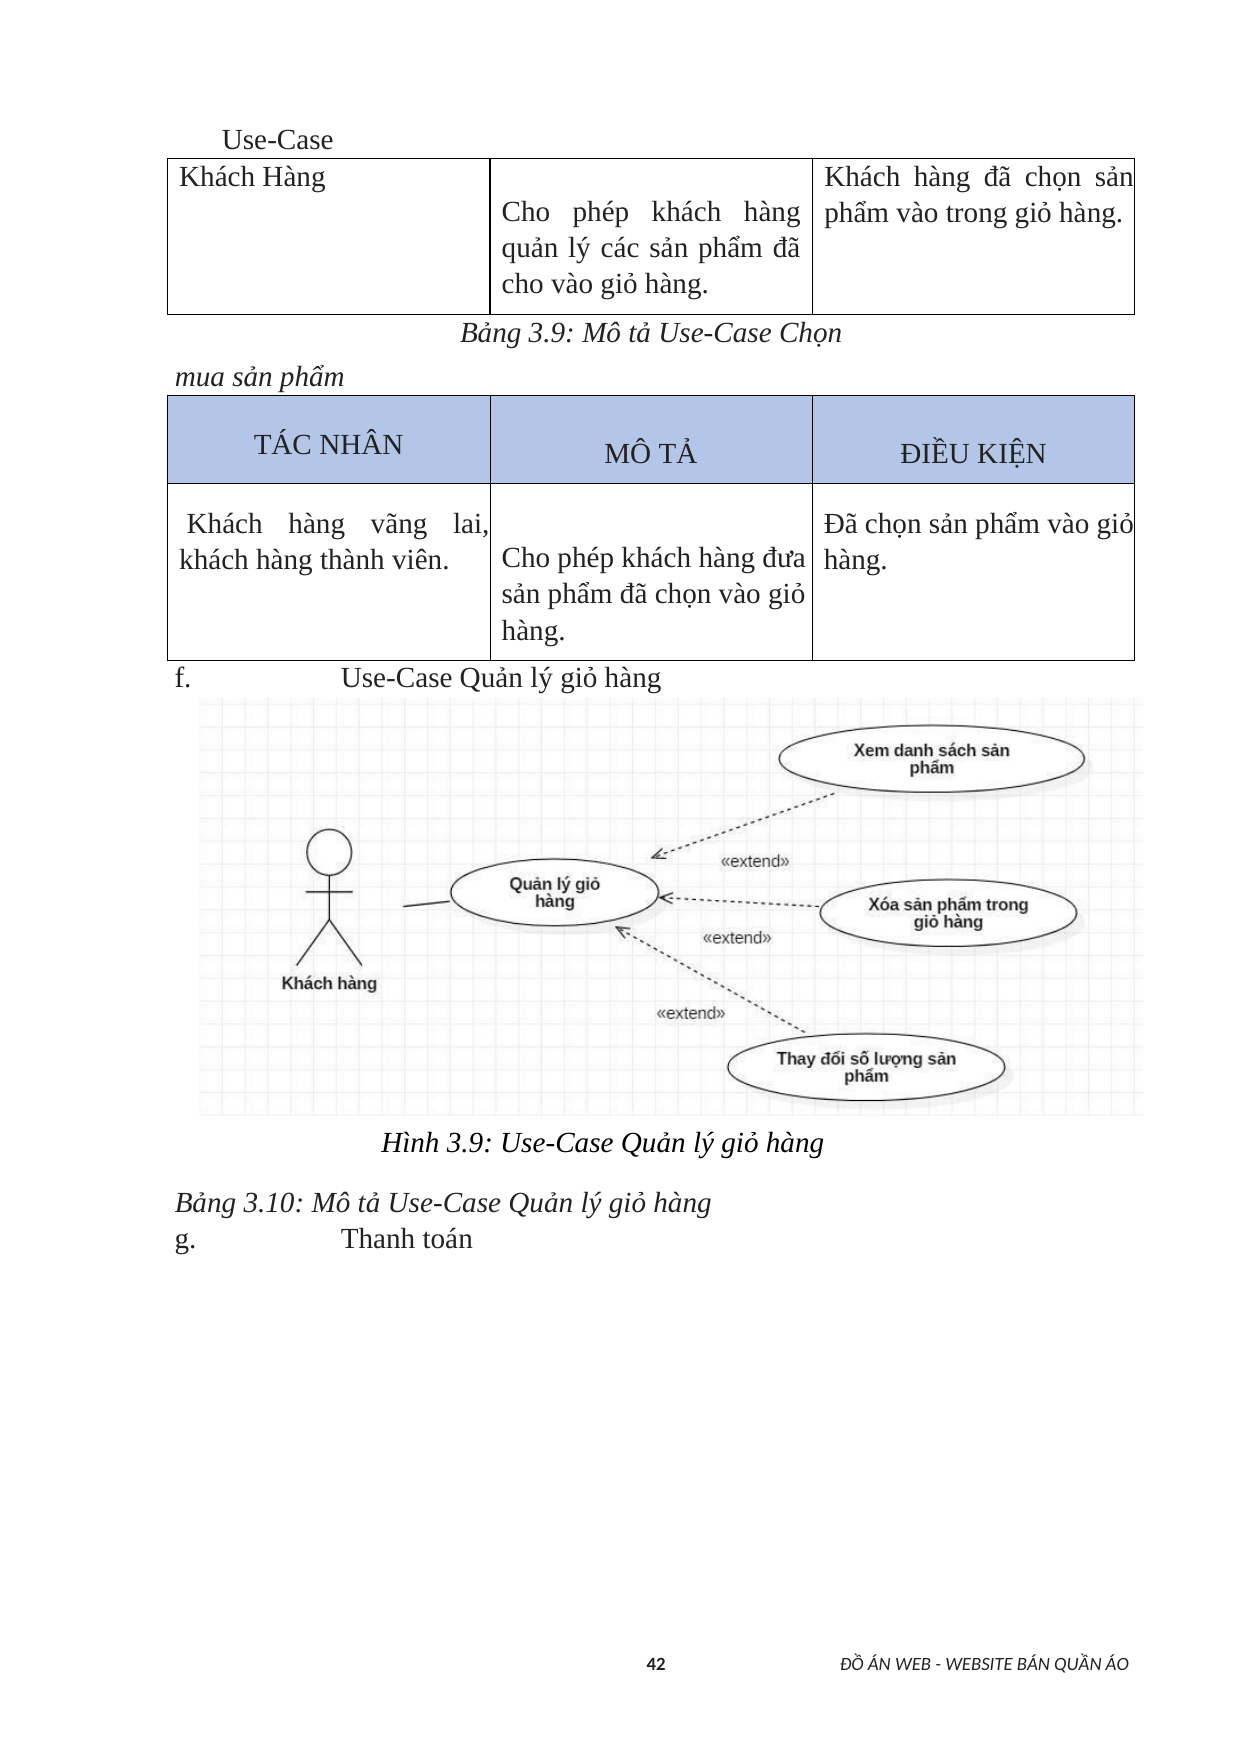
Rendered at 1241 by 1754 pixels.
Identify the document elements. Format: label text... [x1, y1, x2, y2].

table_header ĐIỀU KIỆN [813, 396, 1134, 483]
table_cell Cho phép khách hàng đưa sản phẩm đã chọn vào giỏ hàng. [491, 484, 812, 659]
table_cell Khách Hàng [168, 159, 489, 314]
text mua sản phẩm [174, 359, 924, 392]
text Hình 3.9: Use-Case Quản lý giỏ hàng [381, 1125, 1143, 1159]
table_cell Cho phép khách hàng quản lý các sản phẩm đã cho vào giỏ hàng. [491, 159, 812, 314]
text Bảng 3.10: Mô tả Use-Case Quản lý giỏ hàng [174, 1185, 924, 1218]
list Thanh toán [174, 1221, 1127, 1255]
table_header MÔ TẢ [491, 396, 812, 483]
table_cell Đã chọn sản phẩm vào giỏ hàng. [813, 484, 1134, 659]
list Use-Case Quản lý giỏ hàng [174, 661, 1127, 694]
text Bảng 3.9: Mô tả Use-Case Chọn [374, 315, 927, 348]
table_header TÁC NHÂN [168, 396, 490, 483]
table_cell Khách hàng vãng lai, khách hàng thành viên. [168, 484, 490, 659]
table_cell Khách hàng đã chọn sản phẩm vào trong giỏ hàng. [813, 159, 1134, 314]
picture [199, 698, 1144, 1116]
